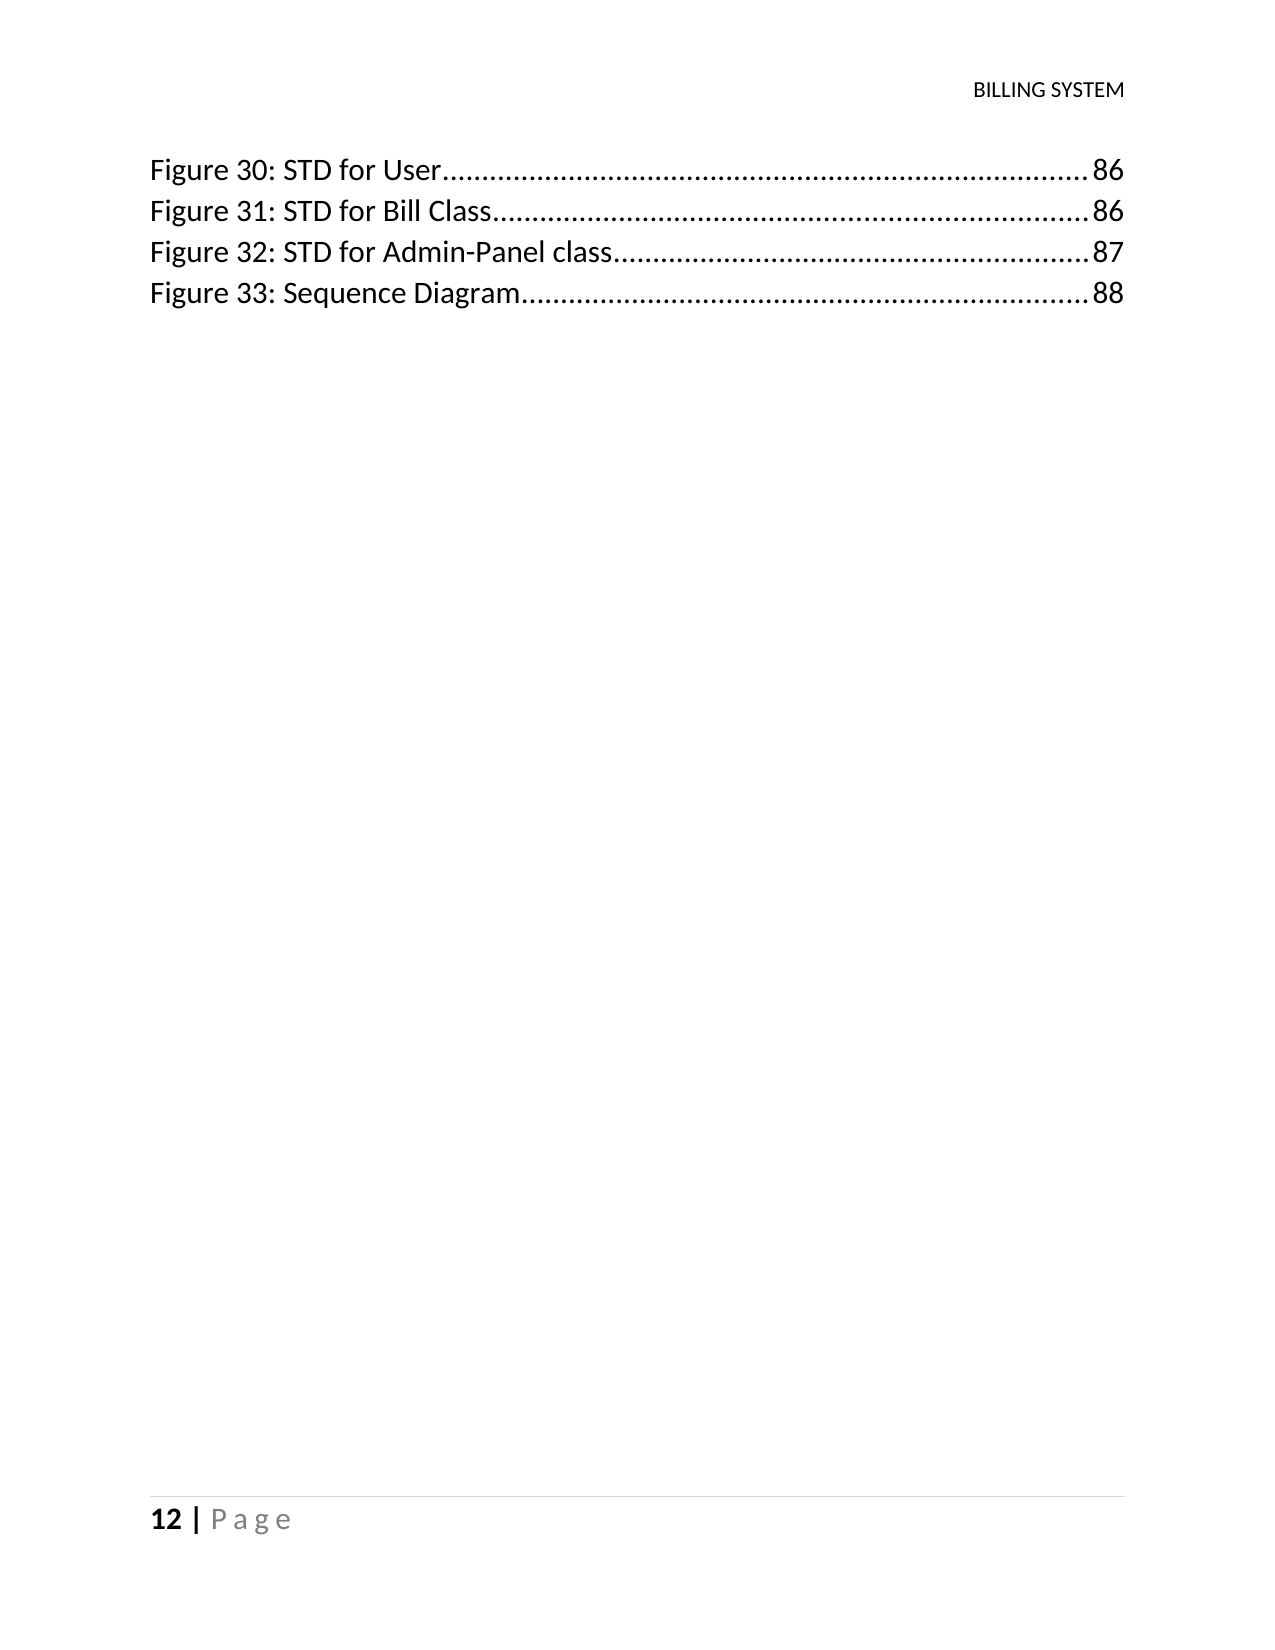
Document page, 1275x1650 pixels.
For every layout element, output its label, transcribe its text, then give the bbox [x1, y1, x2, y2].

text Figure 32: STD for Admin-Panel class 87 [150, 232, 1125, 270]
text Figure 31: STD for Bill Class 86 [150, 191, 1125, 229]
text Figure 30: STD for User 86 [150, 150, 1125, 188]
text Figure 33: Sequence Diagram 88 [150, 273, 1125, 312]
